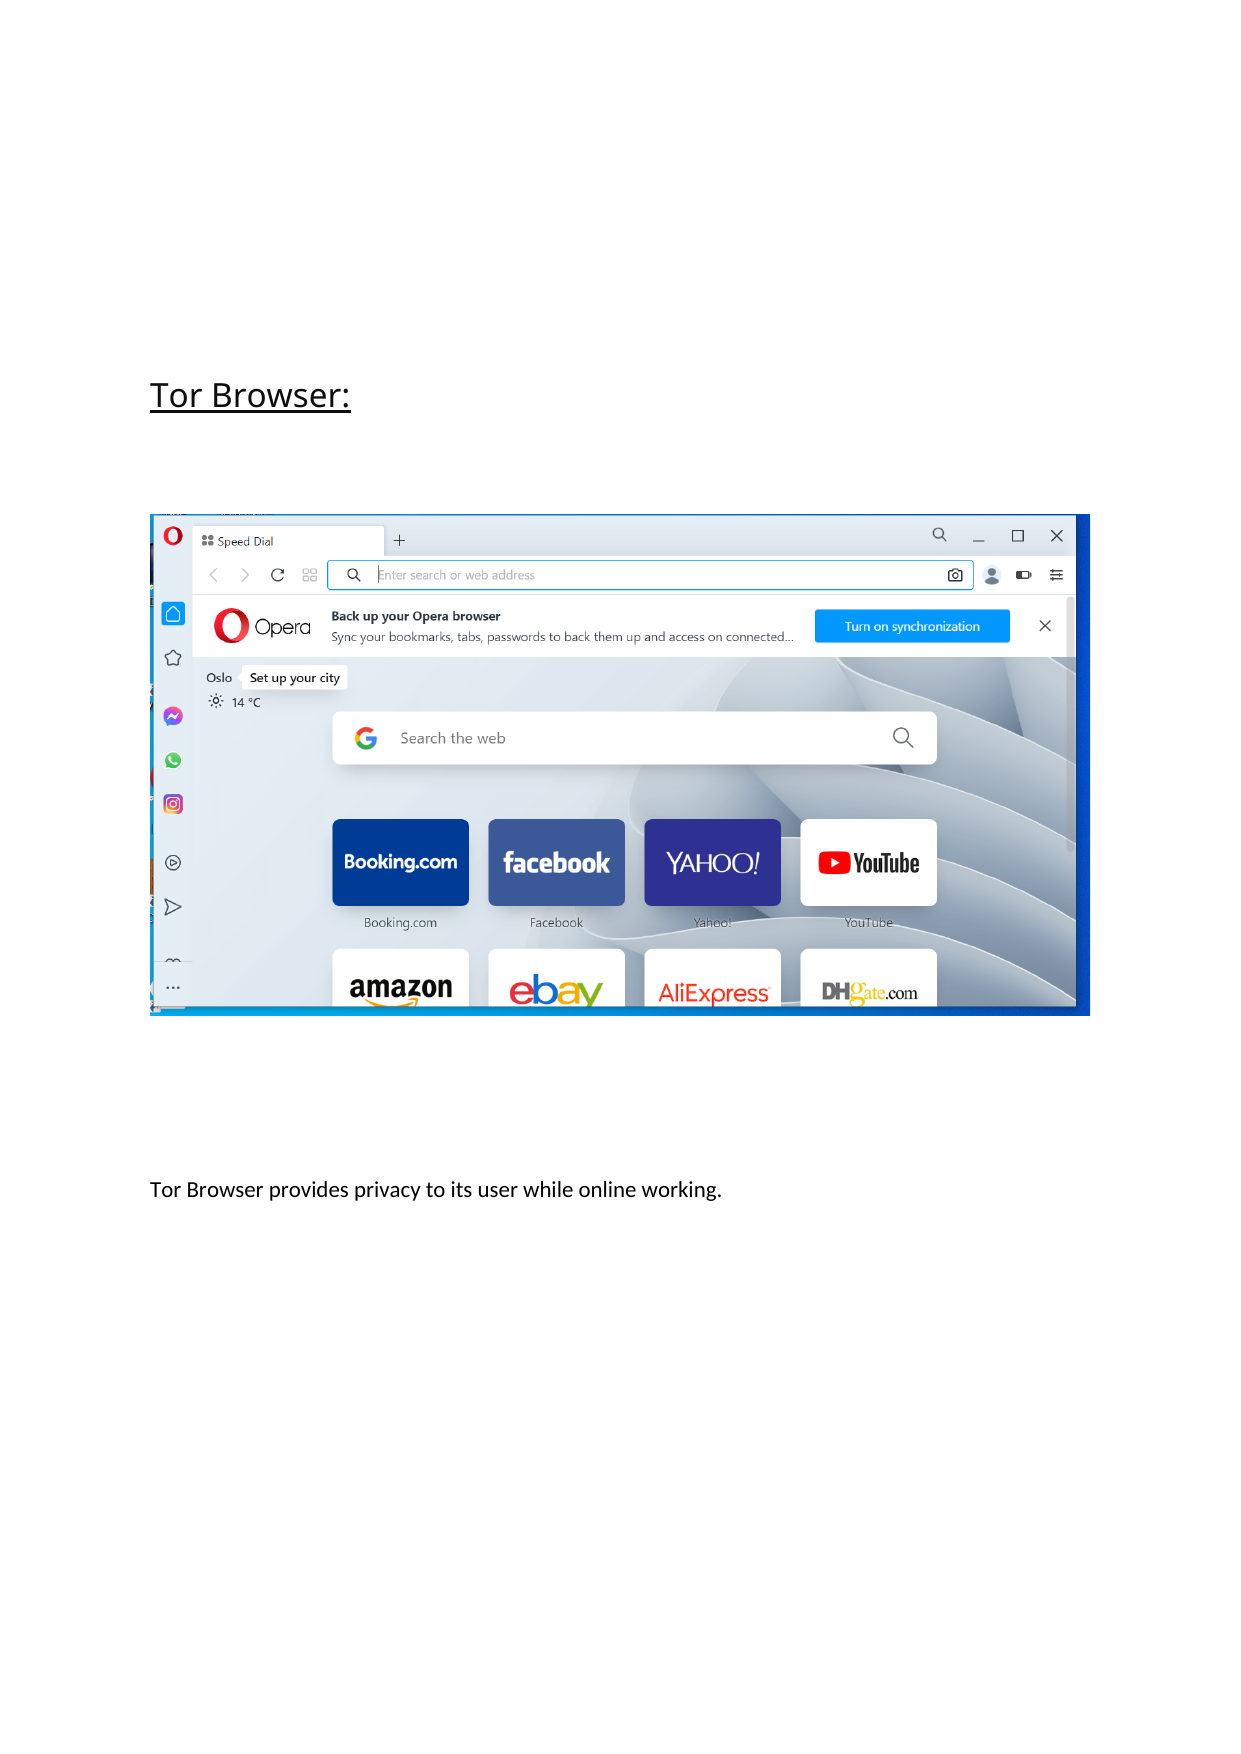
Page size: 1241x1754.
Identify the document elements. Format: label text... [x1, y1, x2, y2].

picture [150, 514, 1091, 1016]
text Tor Browser provides privacy to its user while online working. [150, 1175, 1090, 1203]
subtitle Tor Browser: [150, 372, 1090, 417]
